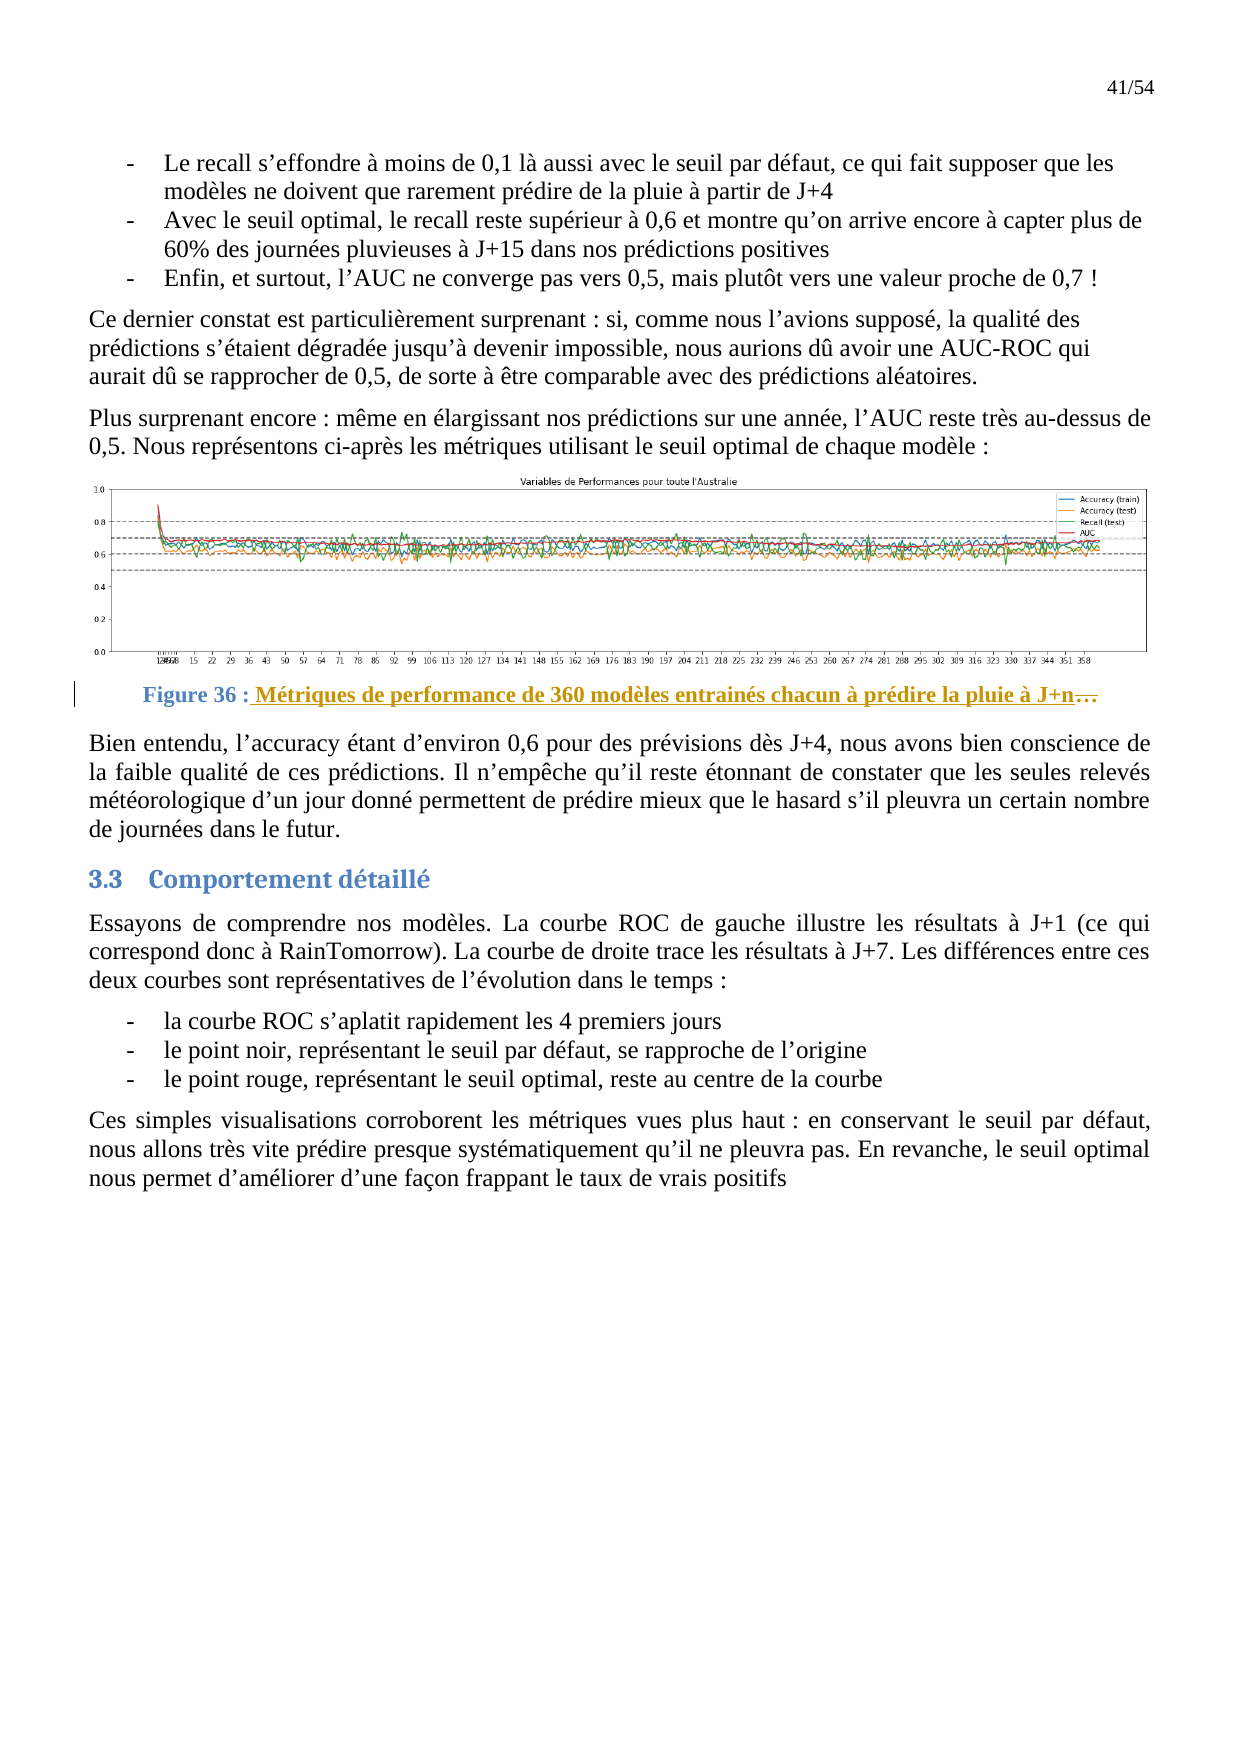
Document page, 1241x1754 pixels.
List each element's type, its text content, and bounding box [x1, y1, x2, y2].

text Figure 36 : [89, 681, 1152, 707]
picture [88, 472, 1151, 669]
list le point noir, représentant le seuil par défaut, se rapproche de l’origine [126, 1035, 1152, 1064]
text Ce dernier constat est particulièrement surprenant : si, comme nous l’avions supposé, la qualité des prédictions s’étaient dégradée jusqu’à devenir impossible, nous aurions dû avoir une AUC-ROC qui aurait dû se rapprocher de 0,5, de sorte à être comparable avec des prédictions aléatoires. [89, 304, 1152, 390]
text Essayons de comprendre nos modèles. La courbe ROC de gauche illustre les résultats à J+1 (ce qui correspond donc à RainTomorrow). La courbe de droite trace les résultats à J+7. Les différences entre ces deux courbes sont représentatives de l’évolution dans le temps : [89, 908, 1152, 994]
text Plus surprenant encore : même en élargissant nos prédictions sur une année, l’AUC reste très au-dessus de 0,5. Nous représentons ci-après les métriques utilisant le seuil optimal de chaque modèle : [89, 403, 1152, 460]
list Enfin, et surtout, l’AUC ne converge pas vers 0,5, mais plutôt vers une valeur proche de 0,7 ! [126, 263, 1152, 291]
text Bien entendu, l’accuracy étant d’environ 0,6 pour des prévisions dès J+4, nous avons bien conscience de la faible qualité de ces prédictions. Il n’empêche qu’il reste étonnant de constater que les seules relevés météorologique d’un jour donné permettent de prédire mieux que le hasard s’il pleuvra un certain nombre de journées dans le futur. [89, 728, 1152, 843]
text Ces simples visualisations corroborent les métriques vues plus haut : en conservant le seuil par défaut, nous allons très vite prédire presque systématiquement qu’il ne pleuvra pas. En revanche, le seuil optimal nous permet d’améliorer d’une façon frappant le taux de vrais positifs [89, 1105, 1152, 1191]
list le point rouge, représentant le seuil optimal, reste au centre de la courbe [126, 1064, 1152, 1093]
list Avec le seuil optimal, le recall reste supérieur à 0,6 et montre qu’on arrive encore à capter plus de 60% des journées pluvieuses à J+15 dans nos prédictions positives [126, 205, 1152, 263]
subtitle Comportement détaillé [89, 864, 1152, 895]
list Le recall s’effondre à moins de 0,1 là aussi avec le seuil par défaut, ce qui fait supposer que les modèles ne doivent que rarement prédire de la pluie à partir de J+4 [126, 148, 1152, 205]
list la courbe ROC s’aplatit rapidement les 4 premiers jours [126, 1006, 1152, 1035]
